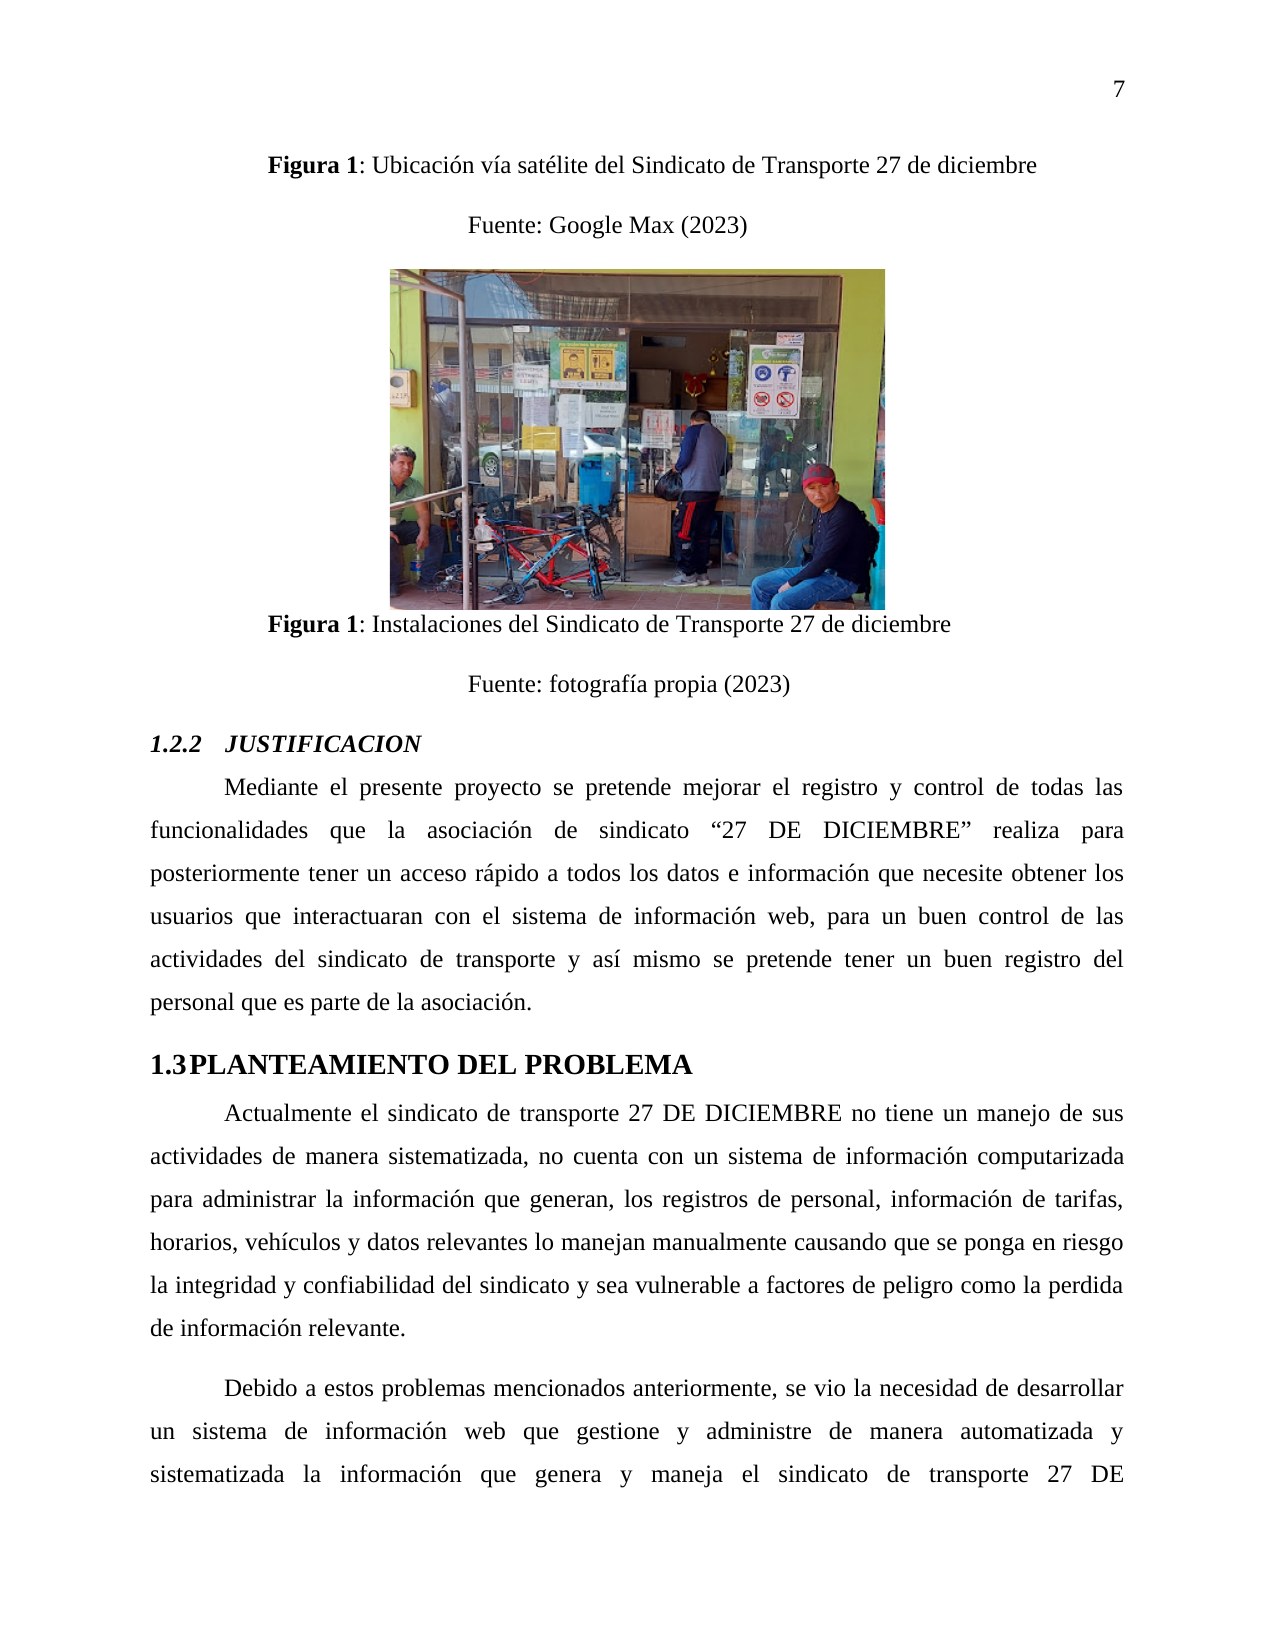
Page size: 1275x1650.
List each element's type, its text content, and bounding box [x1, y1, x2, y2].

text Fuente: Google Max (2023) [150, 210, 1125, 238]
text Figura 1: Instalaciones del Sindicato de Transporte 27 de diciembre [150, 609, 1125, 638]
text Actualmente el sindicato de transporte 27 DE DICIEMBRE no tiene un manejo de sus actividades de manera sistematizada, no cuenta con un sistema de información computarizada para administrar la información que generan, los registros de personal, información de tarifas, horarios, vehículos y datos relevantes lo manejan manualmente causando que se ponga en riesgo la integridad y confiabilidad del sindicato y sea vulnerable a factores de peligro como la perdida de información relevante. [150, 1098, 1125, 1342]
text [150, 1373, 1125, 1488]
text Fuente: fotografía propia (2023) [150, 669, 1125, 698]
picture [389, 269, 886, 610]
text Figura 1: Ubicación vía satélite del Sindicato de Transporte 27 de diciembre [150, 150, 1125, 179]
text Mediante el presente proyecto se pretende mejorar el registro y control de todas las funcionalidades que la asociación de sindicato “27 DE DICIEMBRE” realiza para posteriormente tener un acceso rápido a todos los datos e información que necesite obtener los usuarios que interactuaran con el sistema de información web, para un buen control de las actividades del sindicato de transporte y así mismo se pretende tener un buen registro del personal que es parte de la asociación. [150, 772, 1125, 1016]
subtitle PLANTEAMIENTO DEL PROBLEMA [150, 1047, 1125, 1081]
subtitle JUSTIFICACION [150, 729, 1125, 757]
